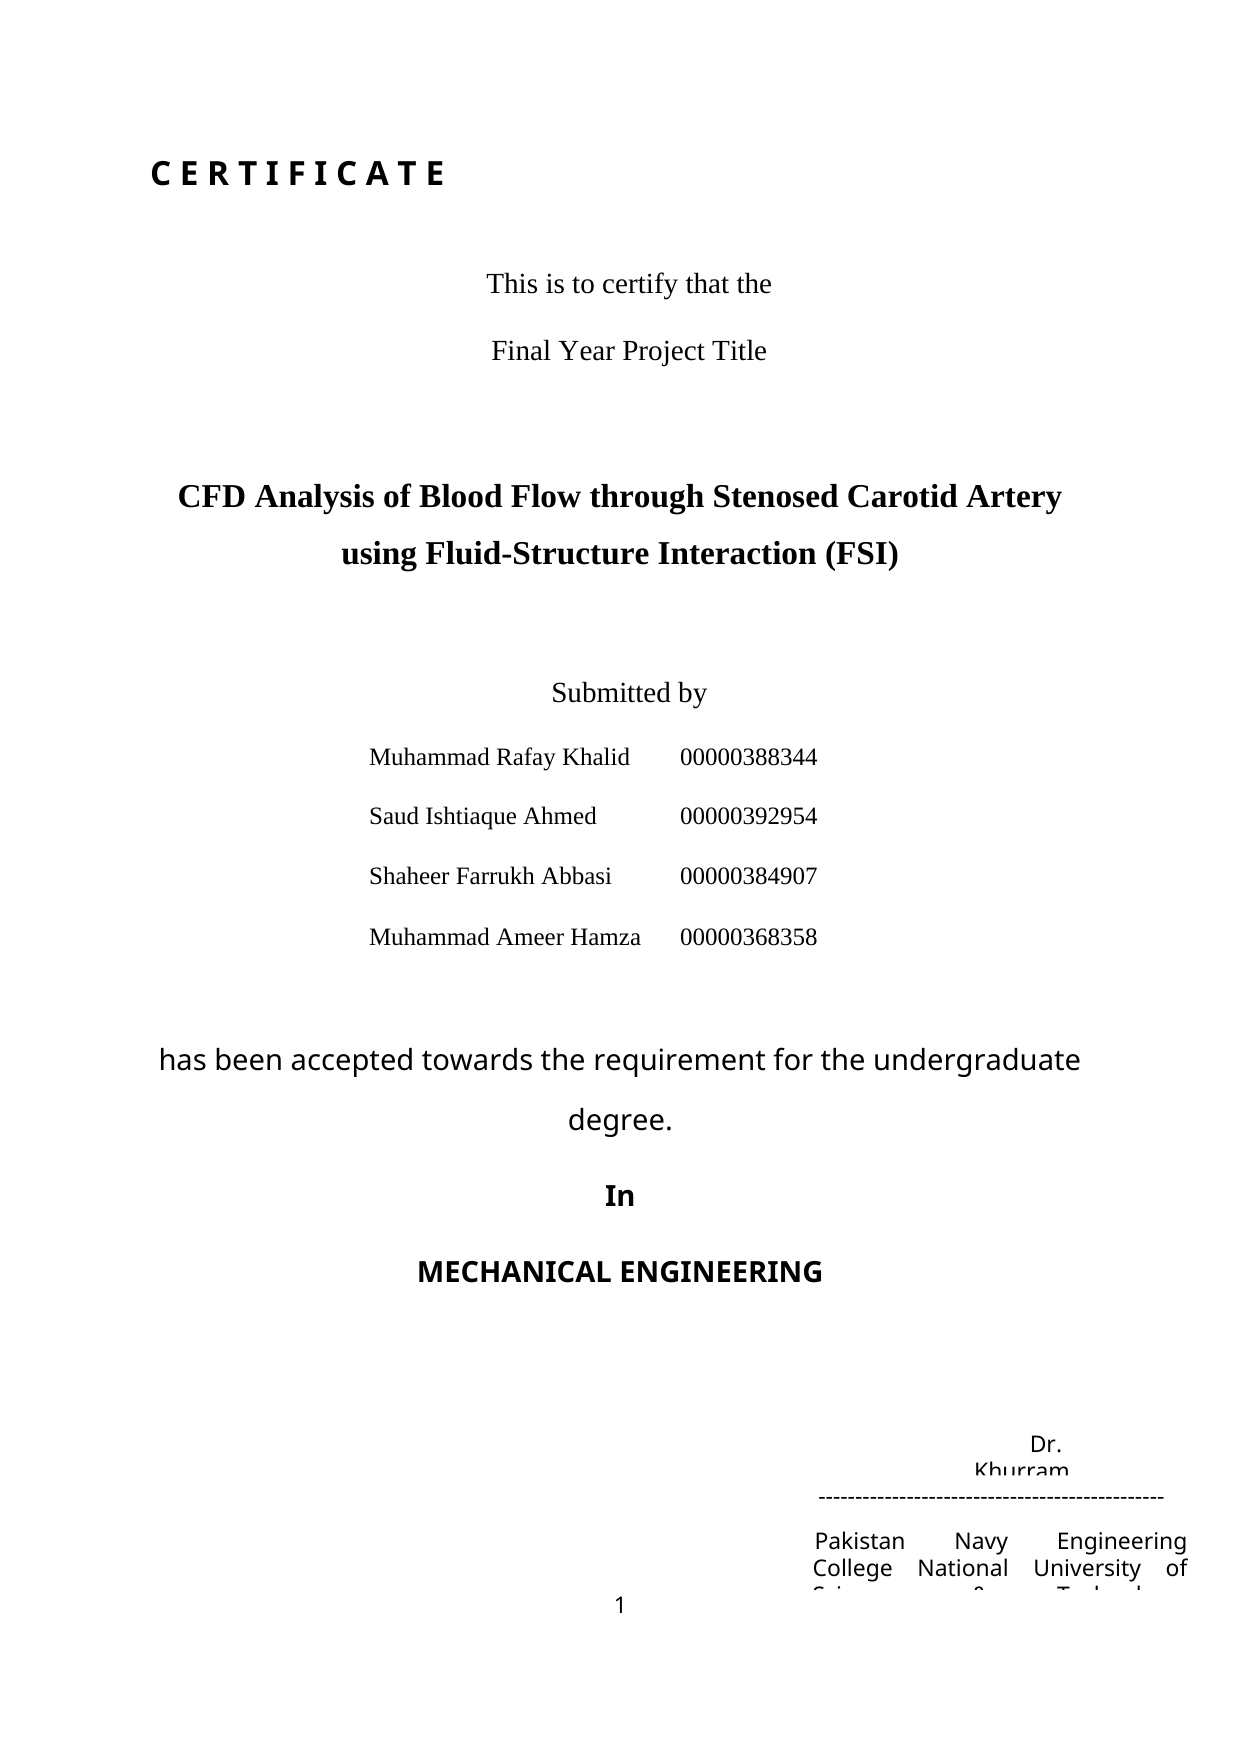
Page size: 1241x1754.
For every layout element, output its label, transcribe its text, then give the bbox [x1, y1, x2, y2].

table_cell Muhammad Ameer Hamza [353, 910, 660, 963]
table_cell 00000384907 [660, 850, 851, 910]
text MECHANICAL ENGINEERING [150, 1251, 1090, 1291]
text Final Year Project Title [443, 333, 816, 367]
table_header 00000388344 [660, 742, 851, 789]
text CFD Analysis of Blood Flow through Stenosed Carotid Artery using Fluid-Structure Interaction (FSI) [150, 476, 1090, 572]
text has been accepted towards the requirement for the undergraduate degree. [150, 1039, 1090, 1139]
table_cell Shaheer Farrukh Abbasi [353, 850, 660, 910]
text C E R T I F I C A T E [150, 150, 1090, 195]
table_cell 00000368358 [660, 910, 851, 963]
table_cell Saud Ishtiaque Ahmed [353, 789, 660, 849]
table_header Muhammad Rafay Khalid [353, 742, 660, 789]
text This is to certify that the [443, 266, 816, 299]
text Submitted by [168, 675, 1090, 708]
table_cell 00000392954 [660, 789, 851, 849]
text In [150, 1175, 1090, 1215]
